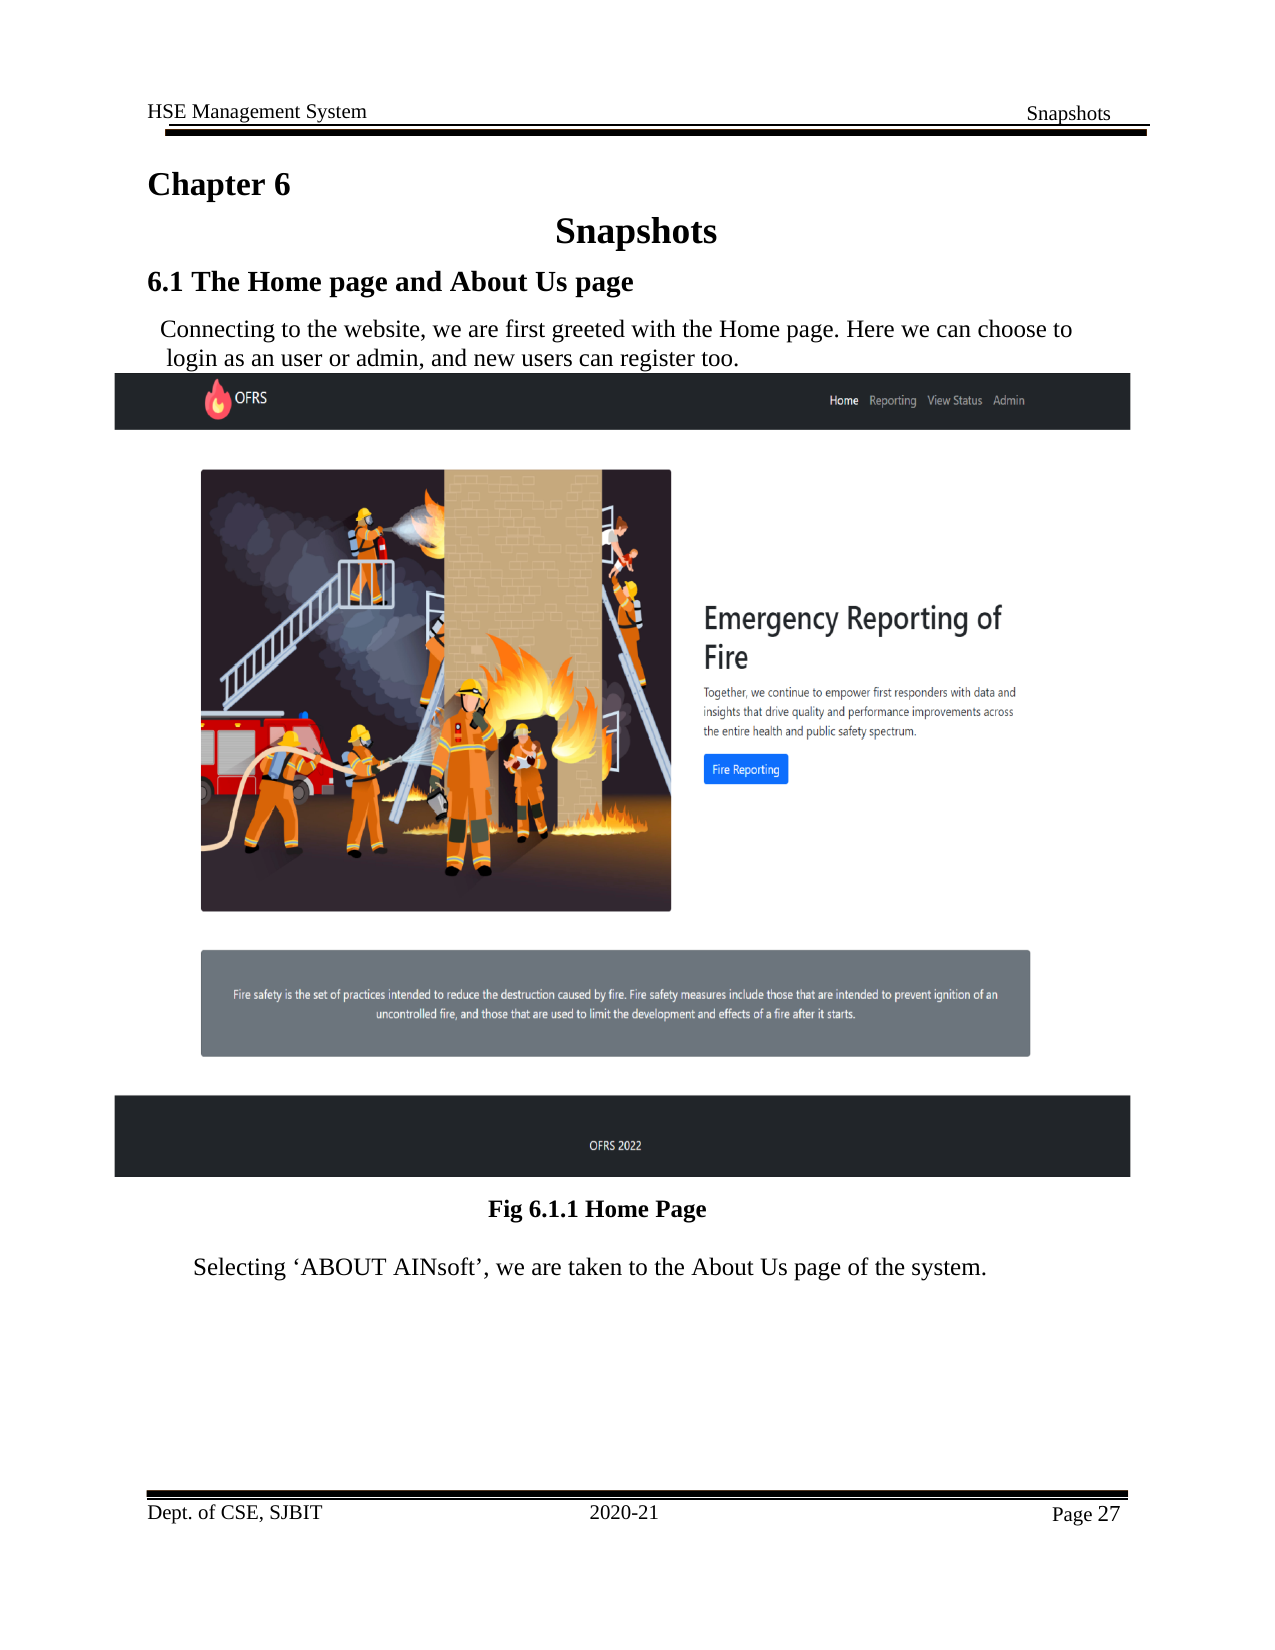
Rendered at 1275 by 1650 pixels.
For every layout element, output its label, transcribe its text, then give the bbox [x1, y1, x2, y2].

subtitle Chapter 6 [147, 165, 293, 203]
picture [114, 373, 1131, 1177]
text HSE Management System Snapshots [147, 99, 1200, 125]
subtitle Fig 6.1.1 Home Page [144, 1194, 1051, 1222]
text Selecting ‘ABOUT AINsoft’, we are taken to the About Us page of the system. [129, 1252, 1051, 1281]
subtitle The Home page and About Us page [147, 264, 1200, 297]
subtitle Snapshots [555, 209, 1200, 252]
text Connecting to the website, we are first greeted with the Home page. Here we can choose to login as an user or admin, and new users can register too. [160, 314, 1089, 372]
